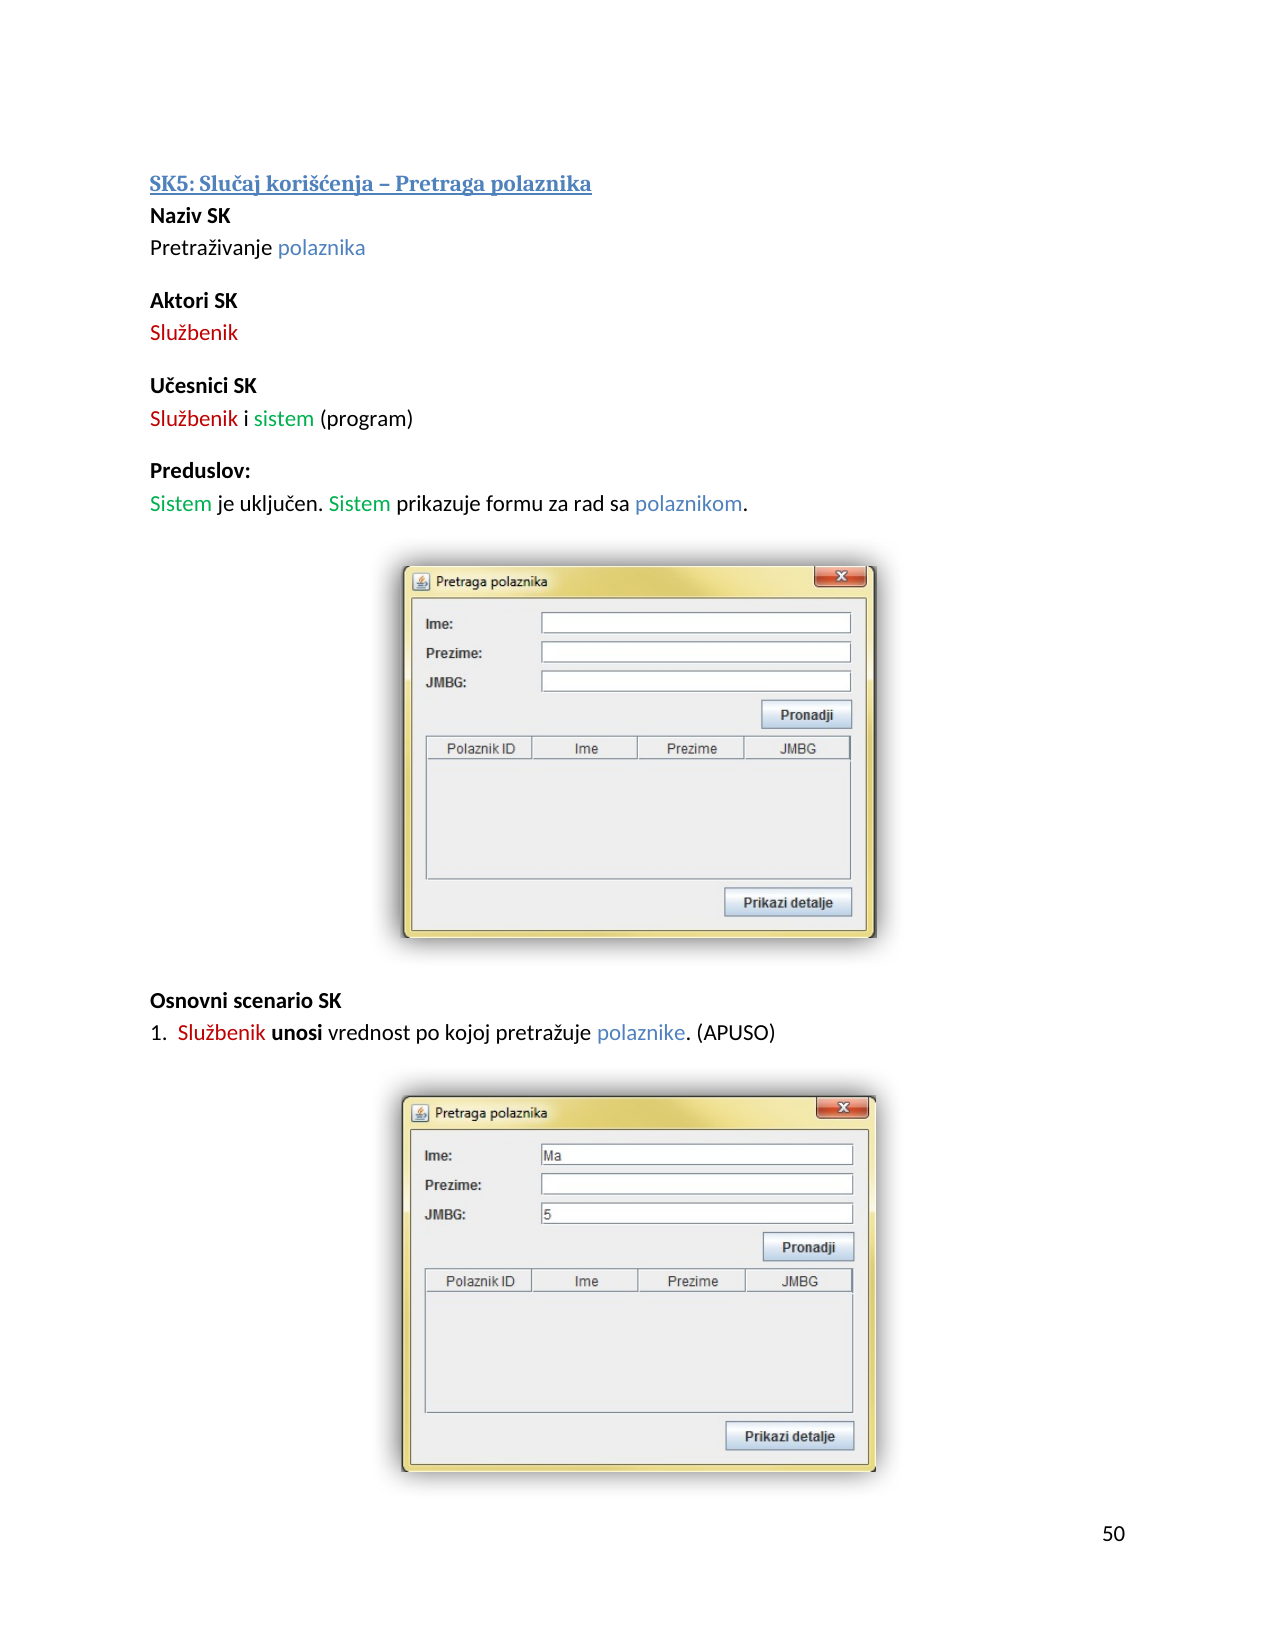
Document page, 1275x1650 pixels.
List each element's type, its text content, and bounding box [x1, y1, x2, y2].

text Učesnici SK Službenik i sistem (program) [150, 371, 1125, 432]
picture [401, 1095, 876, 1472]
text Naziv SK Pretraživanje polaznika [150, 201, 1125, 261]
text Preduslov: Sistem je uključen. Sistem prikazuje formu za rad sa polaznikom. [150, 457, 1125, 517]
text Aktori SK Službenik [150, 286, 1125, 346]
picture [400, 566, 877, 938]
text Osnovni scenario SK 1. Službenik unosi vrednost po kojoj pretražuje polaznike. (APUSO) [150, 986, 1125, 1046]
subtitle SK5: Slučaj korišćenja – Pretraga polaznika [150, 171, 1125, 197]
